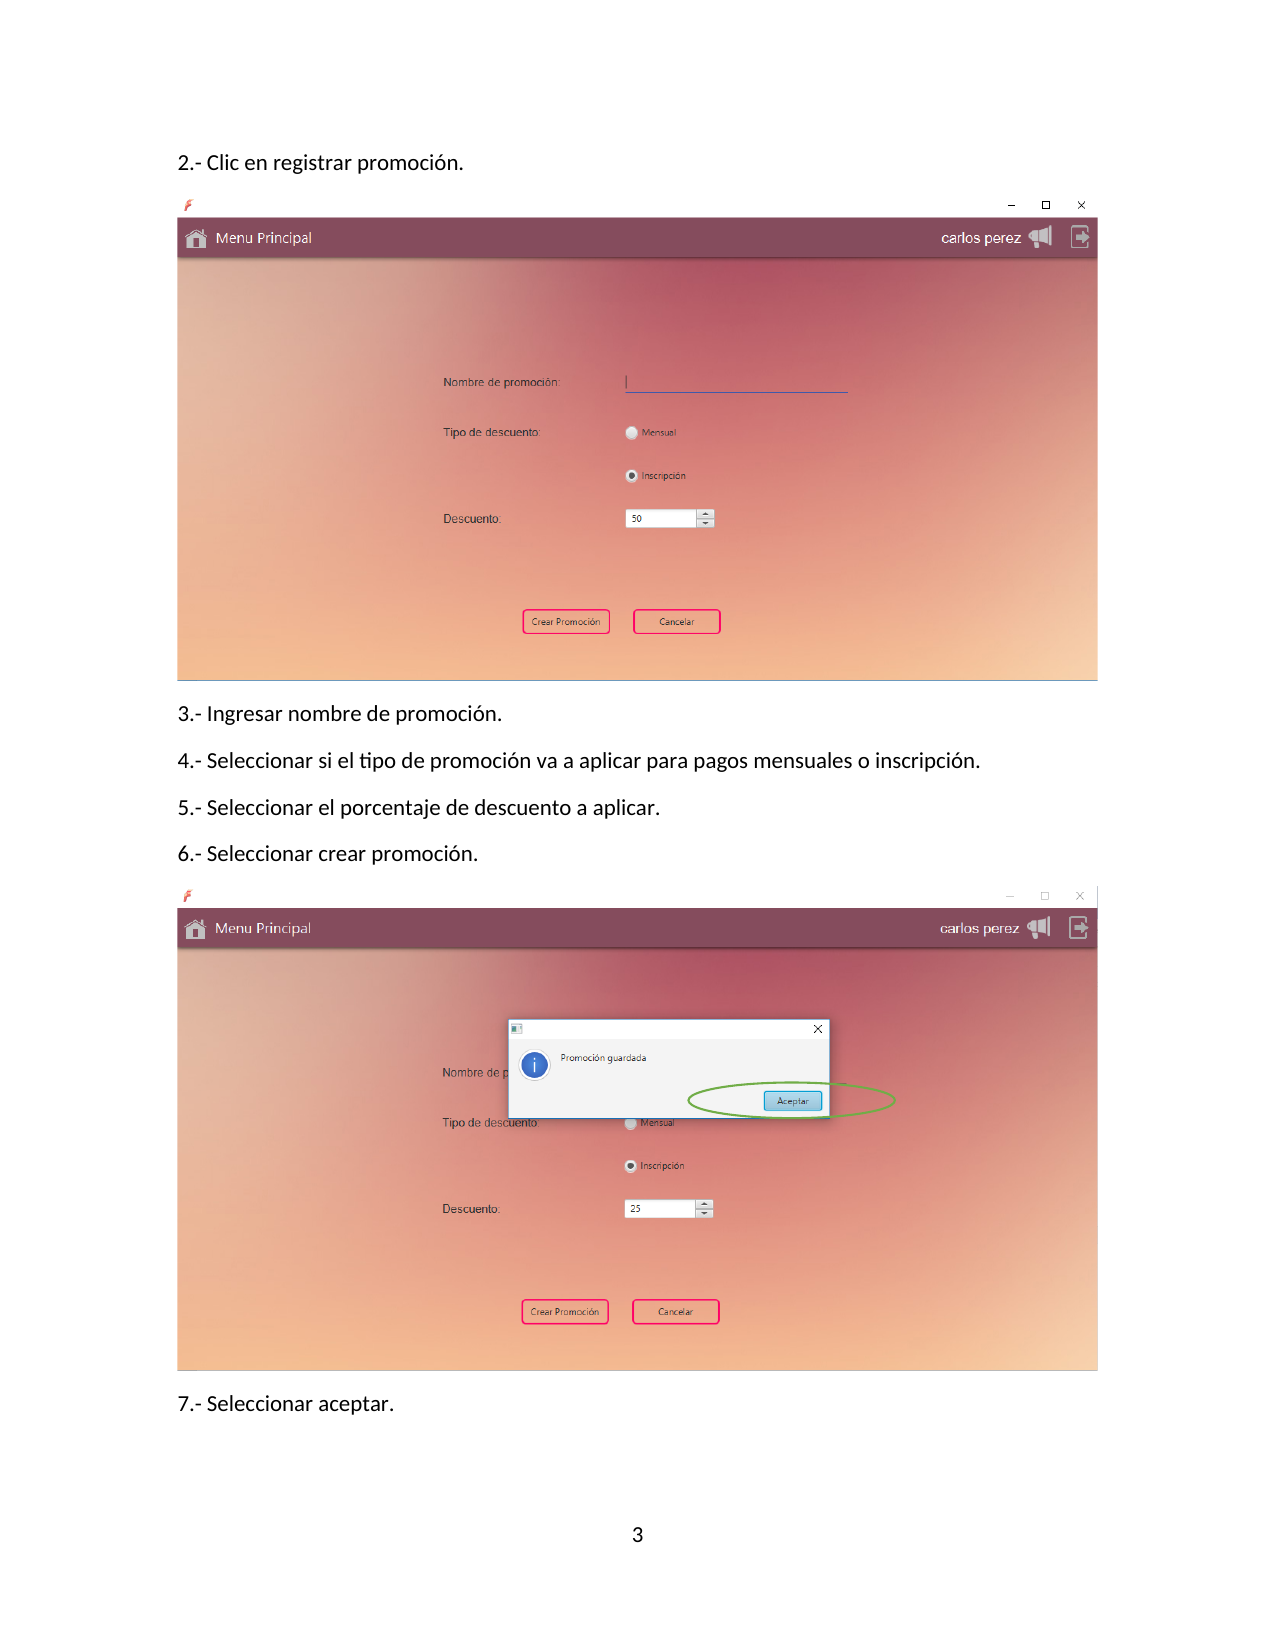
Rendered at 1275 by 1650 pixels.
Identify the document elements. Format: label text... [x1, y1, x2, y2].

text 2.- Clic en registrar promoción. [177, 148, 1098, 176]
picture [177, 194, 1098, 681]
text 6.- Seleccionar crear promoción. [177, 839, 1098, 868]
picture [177, 886, 1098, 1371]
text 3.- Ingresar nombre de promoción. [177, 699, 1098, 727]
text 4.- Seleccionar si el tipo de promoción va a aplicar para pagos mensuales o inscripción. [177, 746, 1098, 774]
text 7.- Seleccionar aceptar. [177, 1389, 1098, 1417]
text 5.- Seleccionar el porcentaje de descuento a aplicar. [177, 793, 1098, 821]
